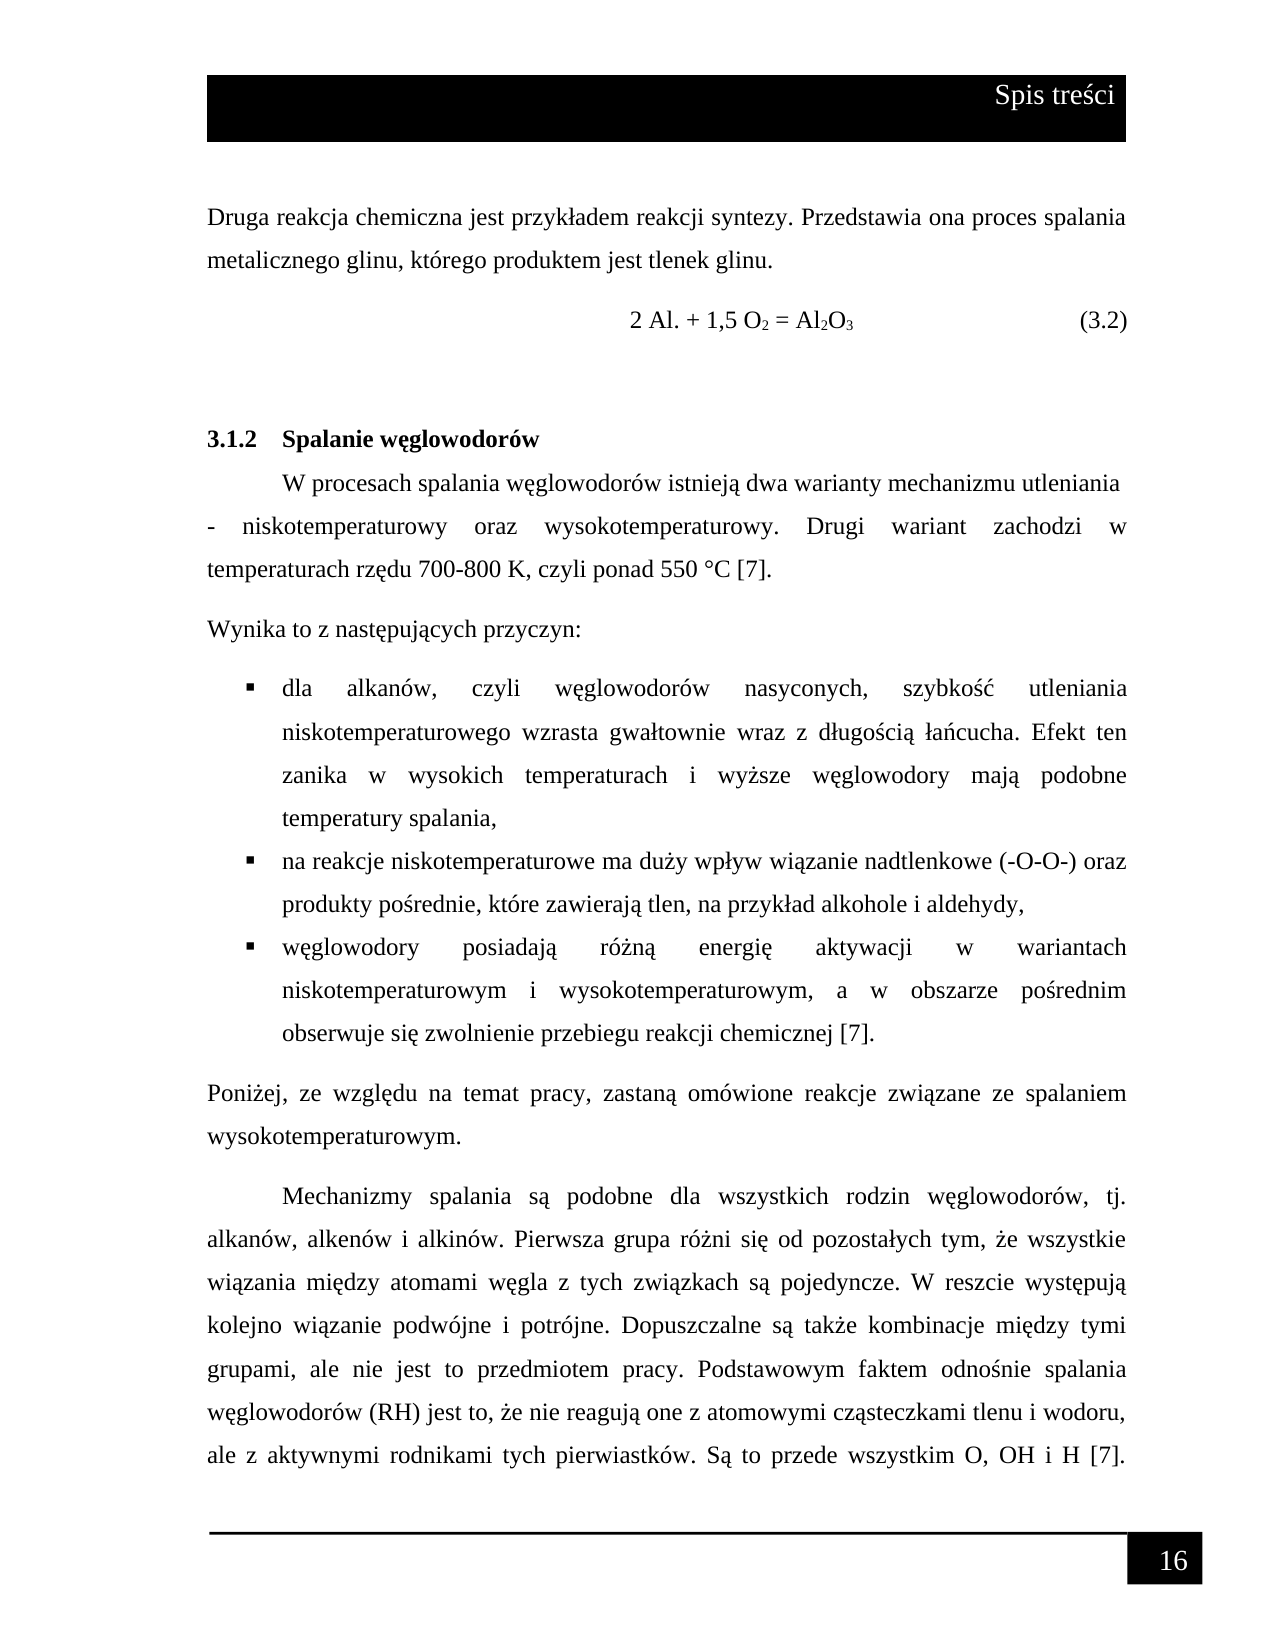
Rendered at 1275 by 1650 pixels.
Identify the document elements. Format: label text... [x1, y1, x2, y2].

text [207, 1181, 1127, 1469]
text Poniżej, ze względu na temat pracy, zastaną omówione reakcje związane ze spalaniem wysokotemperaturowym. [207, 1078, 1127, 1150]
list na reakcje niskotemperaturowe ma duży wpływ wiązanie nadtlenkowe (-O-O-) oraz produkty pośrednie, które zawierają tlen, na przykład alkohole i aldehydy, [244, 846, 1127, 918]
text Druga reakcja chemiczna jest przykładem reakcji syntezy. Przedstawia ona proces spalania metalicznego glinu, którego produktem jest tlenek glinu. [207, 202, 1127, 274]
list dla alkanów, czyli węglowodorów nasyconych, szybkość utleniania niskotemperaturowego wzrasta gwałtownie wraz z długością łańcucha. Efekt ten zanika w wysokich temperaturach i wyższe węglowodory mają podobne temperatury spalania, [244, 673, 1127, 832]
text Wynika to z następujących przyczyn: [207, 614, 1127, 642]
subtitle Spalanie węglowodorów [207, 424, 1127, 453]
text 2 Al. + 1,5 O2 = Al2O3 (3.2) [207, 305, 1127, 334]
list węglowodory posiadają różną energię aktywacji w wariantach niskotemperaturowym i wysokotemperaturowym, a w obszarze pośrednim obserwuje się zwolnienie przebiegu reakcji chemicznej [7]. [244, 932, 1127, 1047]
text W procesach spalania węglowodorów istnieją dwa warianty mechanizmu utleniania - niskotemperaturowy oraz wysokotemperaturowy. Drugi wariant zachodzi w temperaturach rzędu 700-800 K, czyli ponad 550 °C [7]. [207, 468, 1127, 583]
